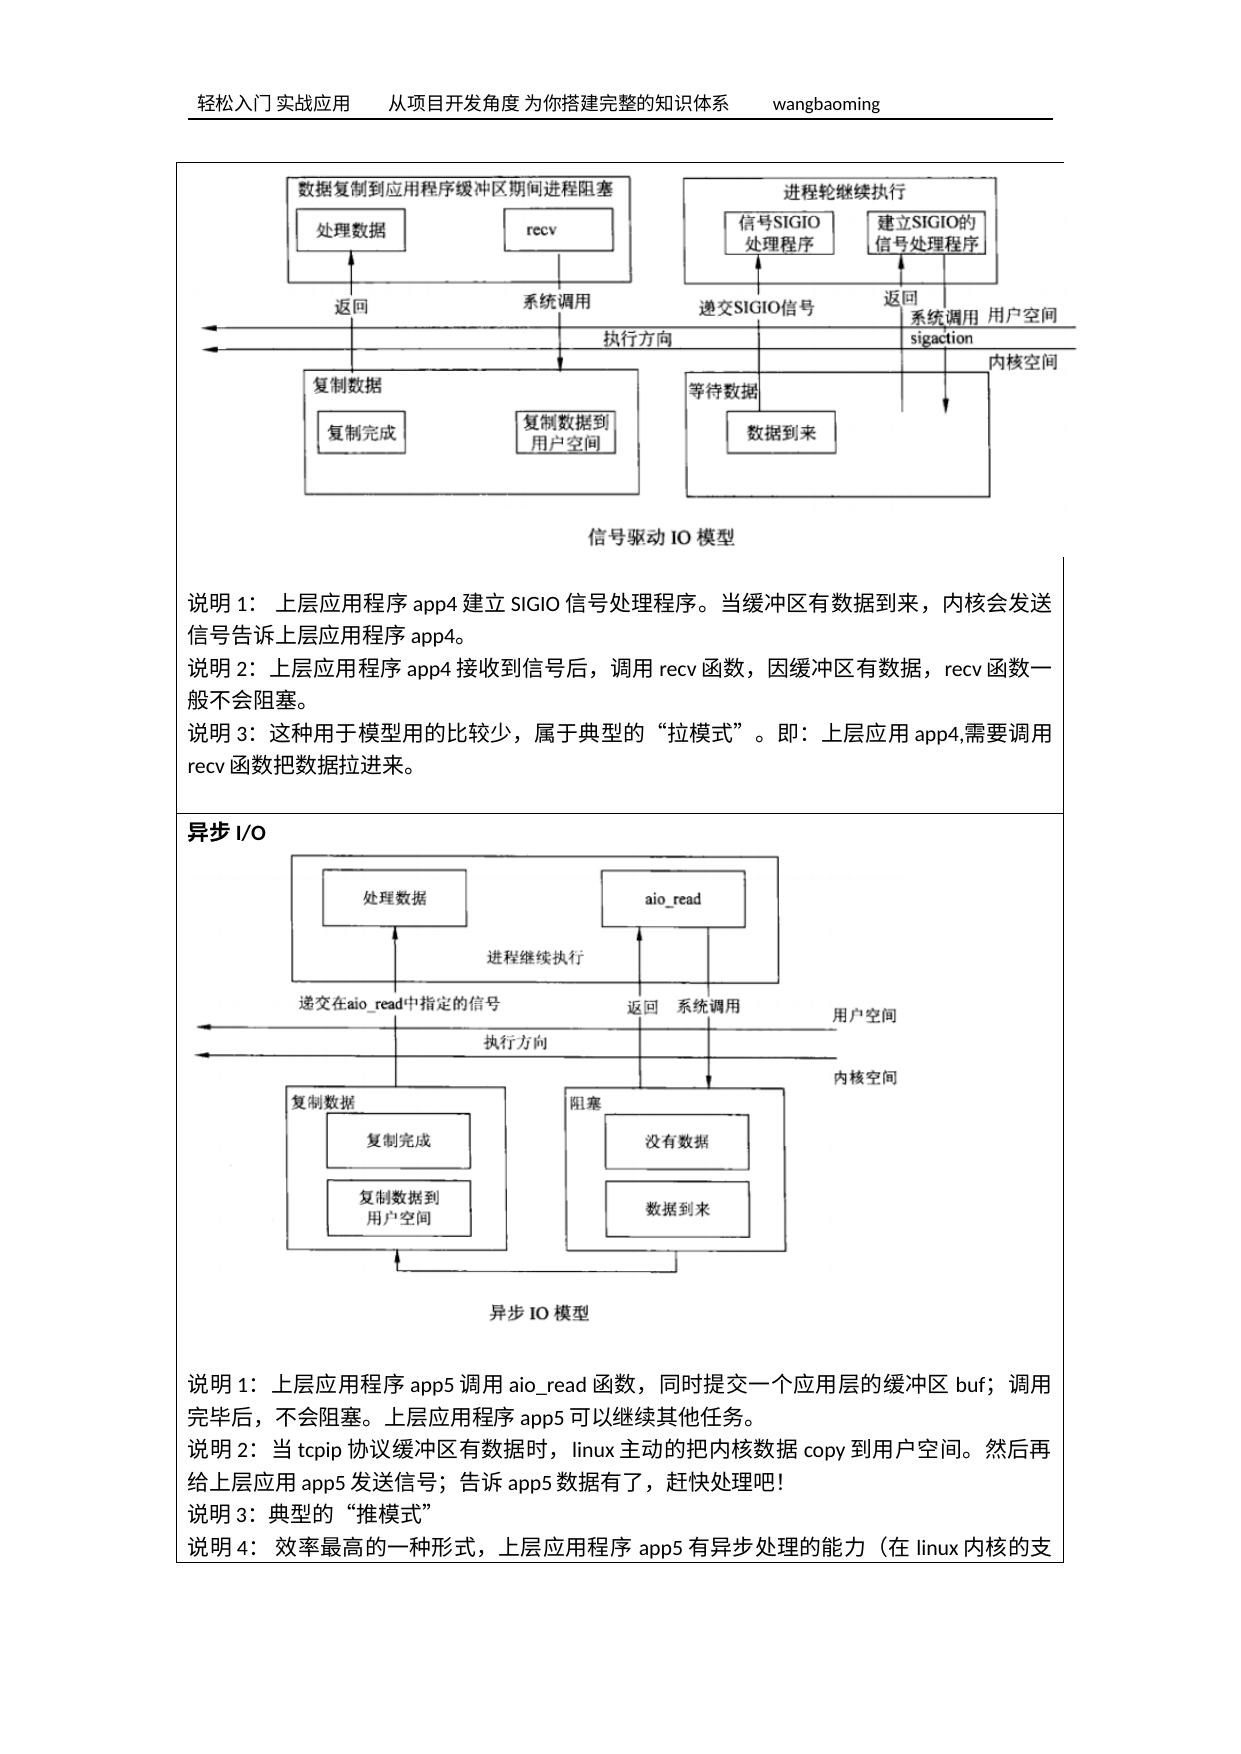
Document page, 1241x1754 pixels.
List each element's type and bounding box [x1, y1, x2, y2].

table_cell [177, 814, 1063, 1562]
picture [187, 846, 910, 1333]
table_cell [177, 163, 1063, 813]
picture [187, 163, 1088, 557]
